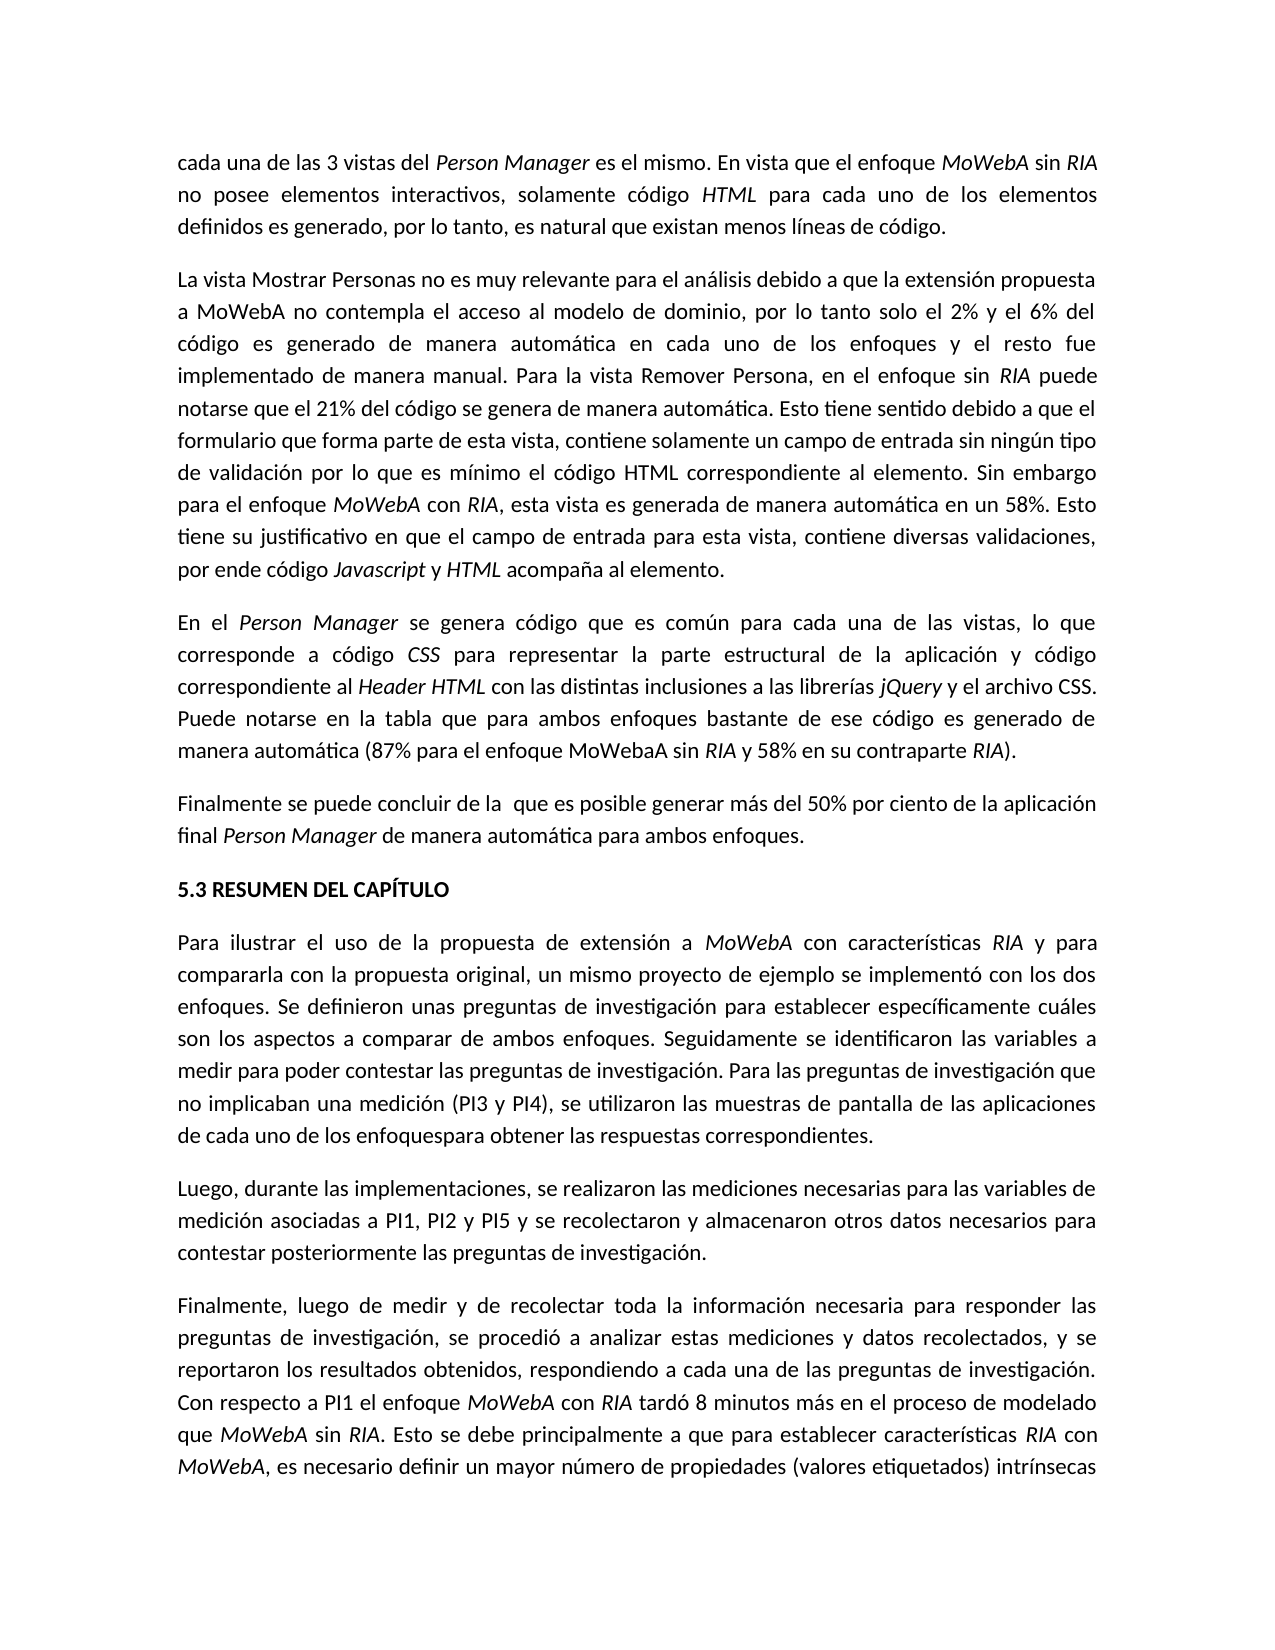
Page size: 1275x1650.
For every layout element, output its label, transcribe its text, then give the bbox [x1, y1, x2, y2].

text En el Person Manager se genera código que es común para cada una de las vistas, lo que corresponde a código CSS para representar la parte estructural de la aplicación y código correspondiente al Header HTML con las distintas inclusiones a las librerías jQuery y el archivo CSS. Puede notarse en la tabla que para ambos enfoques bastante de ese código es generado de manera automática (87% para el enfoque MoWebaA sin RIA y 58% en su contraparte RIA). [177, 608, 1098, 764]
text Luego, durante las implementaciones, se realizaron las mediciones necesarias para las variables de medición asociadas a PI1, PI2 y PI5 y se recolectaron y almacenaron otros datos necesarios para contestar posteriormente las preguntas de investigación. [177, 1174, 1098, 1266]
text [177, 148, 1098, 240]
text La vista Mostrar Personas no es muy relevante para el análisis debido a que la extensión propuesta a MoWebA no contempla el acceso al modelo de dominio, por lo tanto solo el 2% y el 6% del código es generado de manera automática en cada uno de los enfoques y el resto fue implementado de manera manual. Para la vista Remover Persona, en el enfoque sin RIA puede notarse que el 21% del código se genera de manera automática. Esto tiene sentido debido a que el formulario que forma parte de esta vista, contiene solamente un campo de entrada sin ningún tipo de validación por lo que es mínimo el código HTML correspondiente al elemento. Sin embargo para el enfoque MoWebA con RIA, esta vista es generada de manera automática en un 58%. Esto tiene su justificativo en que el campo de entrada para esta vista, contiene diversas validaciones, por ende código Javascript y HTML acompaña al elemento. [177, 265, 1098, 583]
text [177, 1291, 1098, 1480]
text Para ilustrar el uso de la propuesta de extensión a MoWebA con características RIA y para compararla con la propuesta original, un mismo proyecto de ejemplo se implementó con los dos enfoques. Se definieron unas preguntas de investigación para establecer específicamente cuáles son los aspectos a comparar de ambos enfoques. Seguidamente se identificaron las variables a medir para poder contestar las preguntas de investigación. Para las preguntas de investigación que no implicaban una medición (PI3 y PI4), se utilizaron las muestras de pantalla de las aplicaciones de cada uno de los enfoquespara obtener las respuestas correspondientes. [177, 928, 1098, 1149]
text 5.3 RESUMEN DEL CAPÍTULO [177, 875, 1098, 903]
